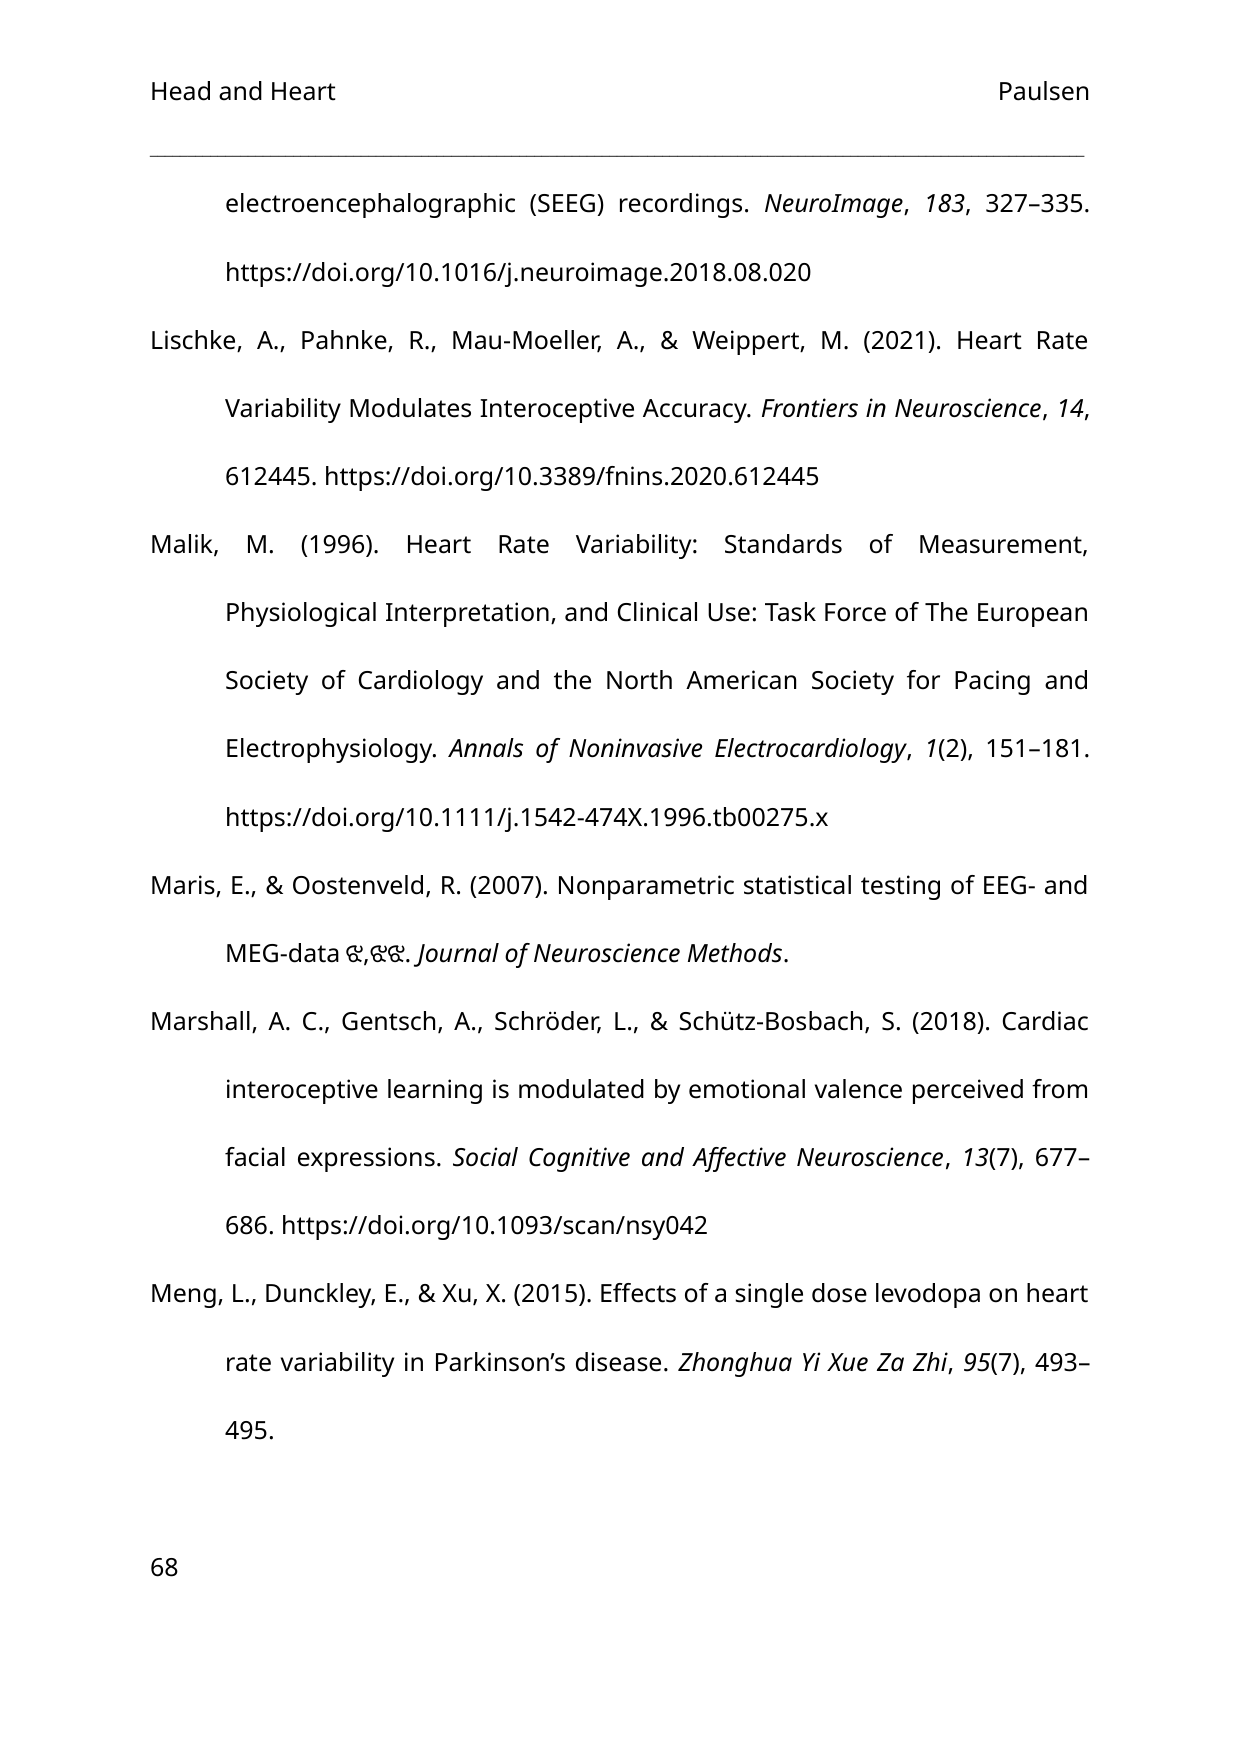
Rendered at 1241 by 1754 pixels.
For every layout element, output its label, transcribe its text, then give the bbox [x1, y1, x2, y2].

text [150, 186, 1090, 288]
text Lischke, A., Pahnke, R., Mau-Moeller, A., & Weippert, M. (2021). Heart Rate Variability Modulates Interoceptive Accuracy. Frontiers in Neuroscience, 14, 612445. https://doi.org/10.3389/fnins.2020.612445 [150, 322, 1090, 493]
text Meng, L., Dunckley, E., & Xu, X. (2015). Effects of a single dose levodopa on heart rate variability in Parkinson’s disease. Zhonghua Yi Xue Za Zhi, 95(7), 493–495. [150, 1276, 1090, 1446]
text Maris, E., & Oostenveld, R. (2007). Nonparametric statistical testing of EEG- and MEG-dataଝ,ଝଝ. Journal of Neuroscience Methods. [150, 867, 1090, 969]
text Malik, M. (1996). Heart Rate Variability: Standards of Measurement, Physiological Interpretation, and Clinical Use: Task Force of The European Society of Cardiology and the North American Society for Pacing and Electrophysiology. Annals of Noninvasive Electrocardiology, 1(2), 151–181. https://doi.org/10.1111/j.1542-474X.1996.tb00275.x [150, 527, 1090, 833]
text Marshall, A. C., Gentsch, A., Schröder, L., & Schütz-Bosbach, S. (2018). Cardiac interoceptive learning is modulated by emotional valence perceived from facial expressions. Social Cognitive and Affective Neuroscience, 13(7), 677–686. https://doi.org/10.1093/scan/nsy042 [150, 1003, 1090, 1242]
